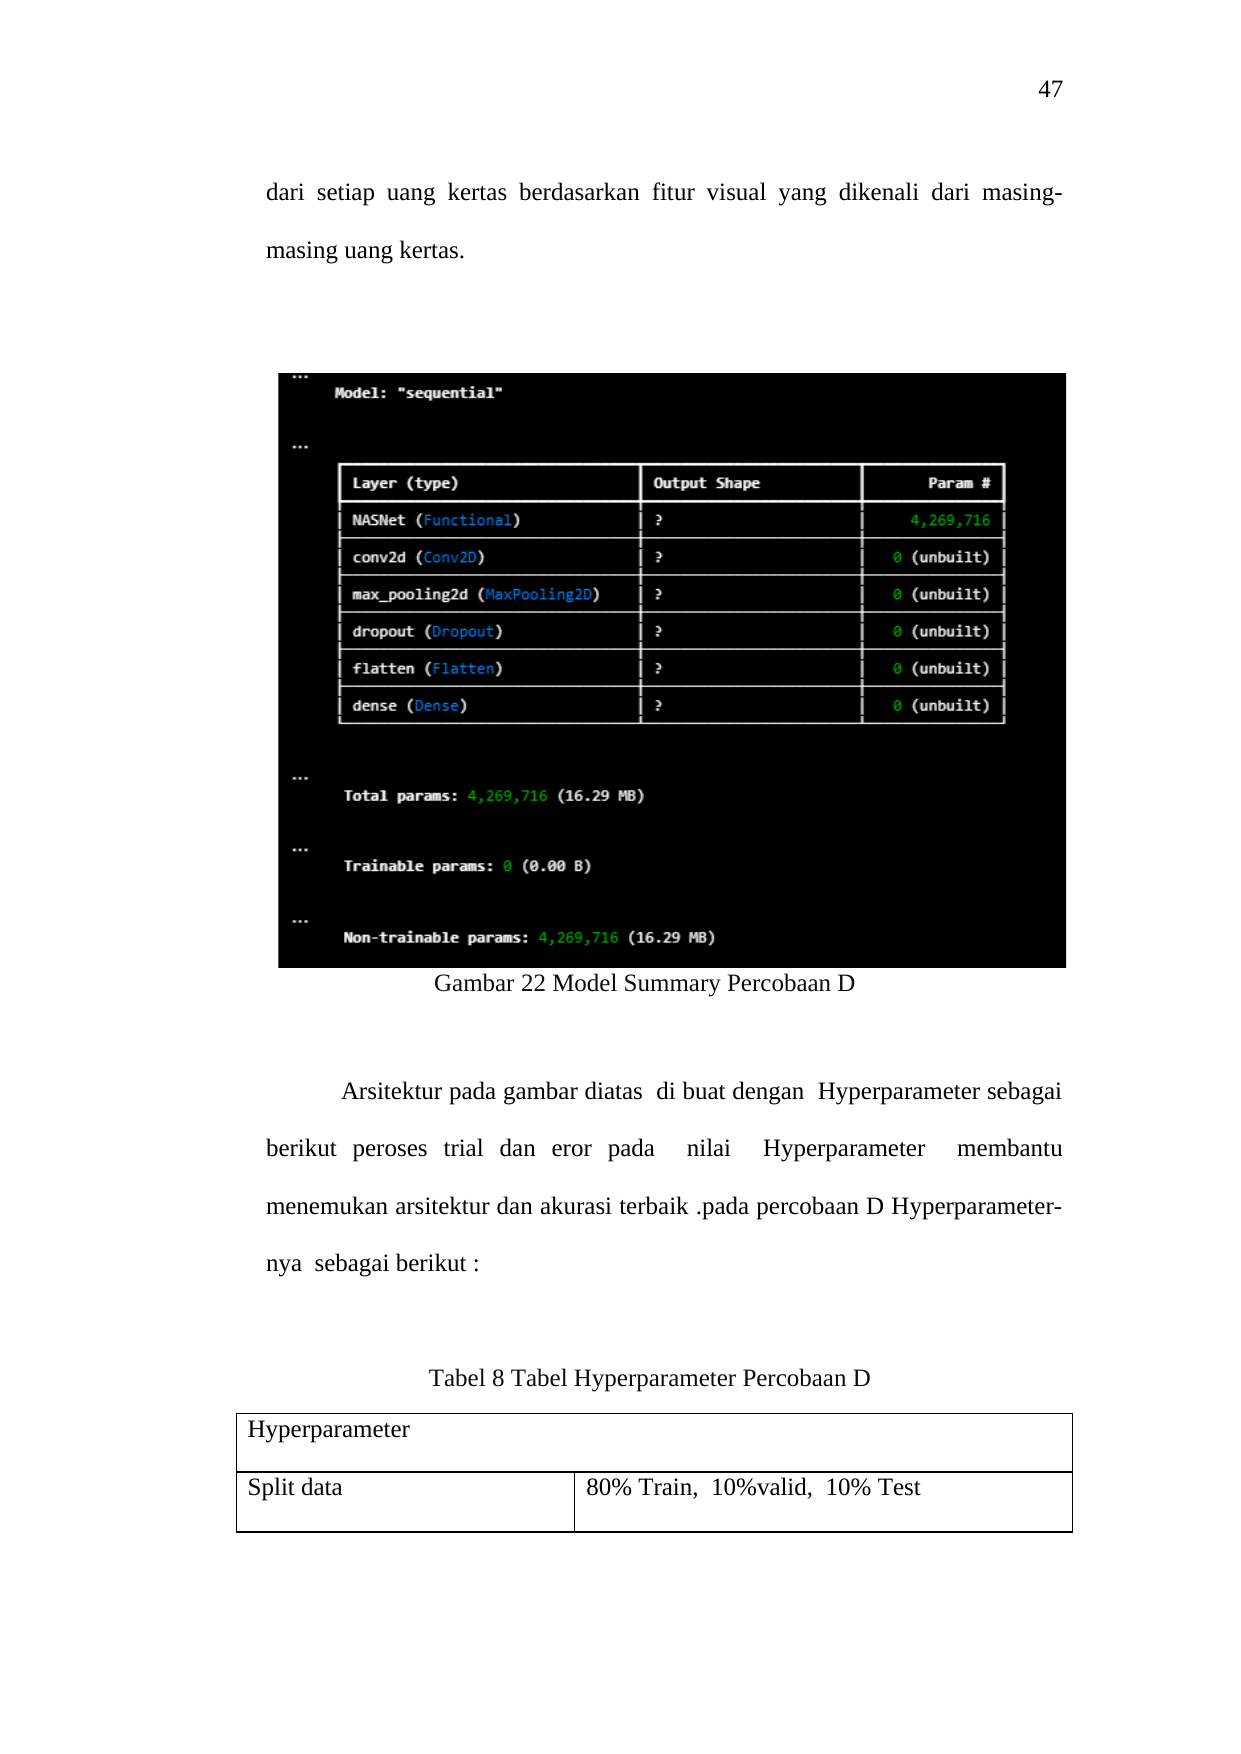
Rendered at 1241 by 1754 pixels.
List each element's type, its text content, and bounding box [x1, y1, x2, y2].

table_header Hyperparameter [237, 1414, 1072, 1471]
picture [278, 373, 1067, 968]
text Tabel 8 Tabel Hyperparameter Percobaan D [236, 1363, 1063, 1392]
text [266, 177, 1063, 263]
table_cell Split data [237, 1473, 574, 1531]
text Arsitektur pada gambar diatas di buat dengan Hyperparameter sebagai berikut peroses trial dan eror pada nilai Hyperparameter membantu menemukan arsitektur dan akurasi terbaik .pada percobaan D Hyperparameter-nya sebagai berikut : [266, 968, 1063, 1277]
table_cell 80% Train, 10%valid, 10% Test [575, 1473, 1072, 1531]
